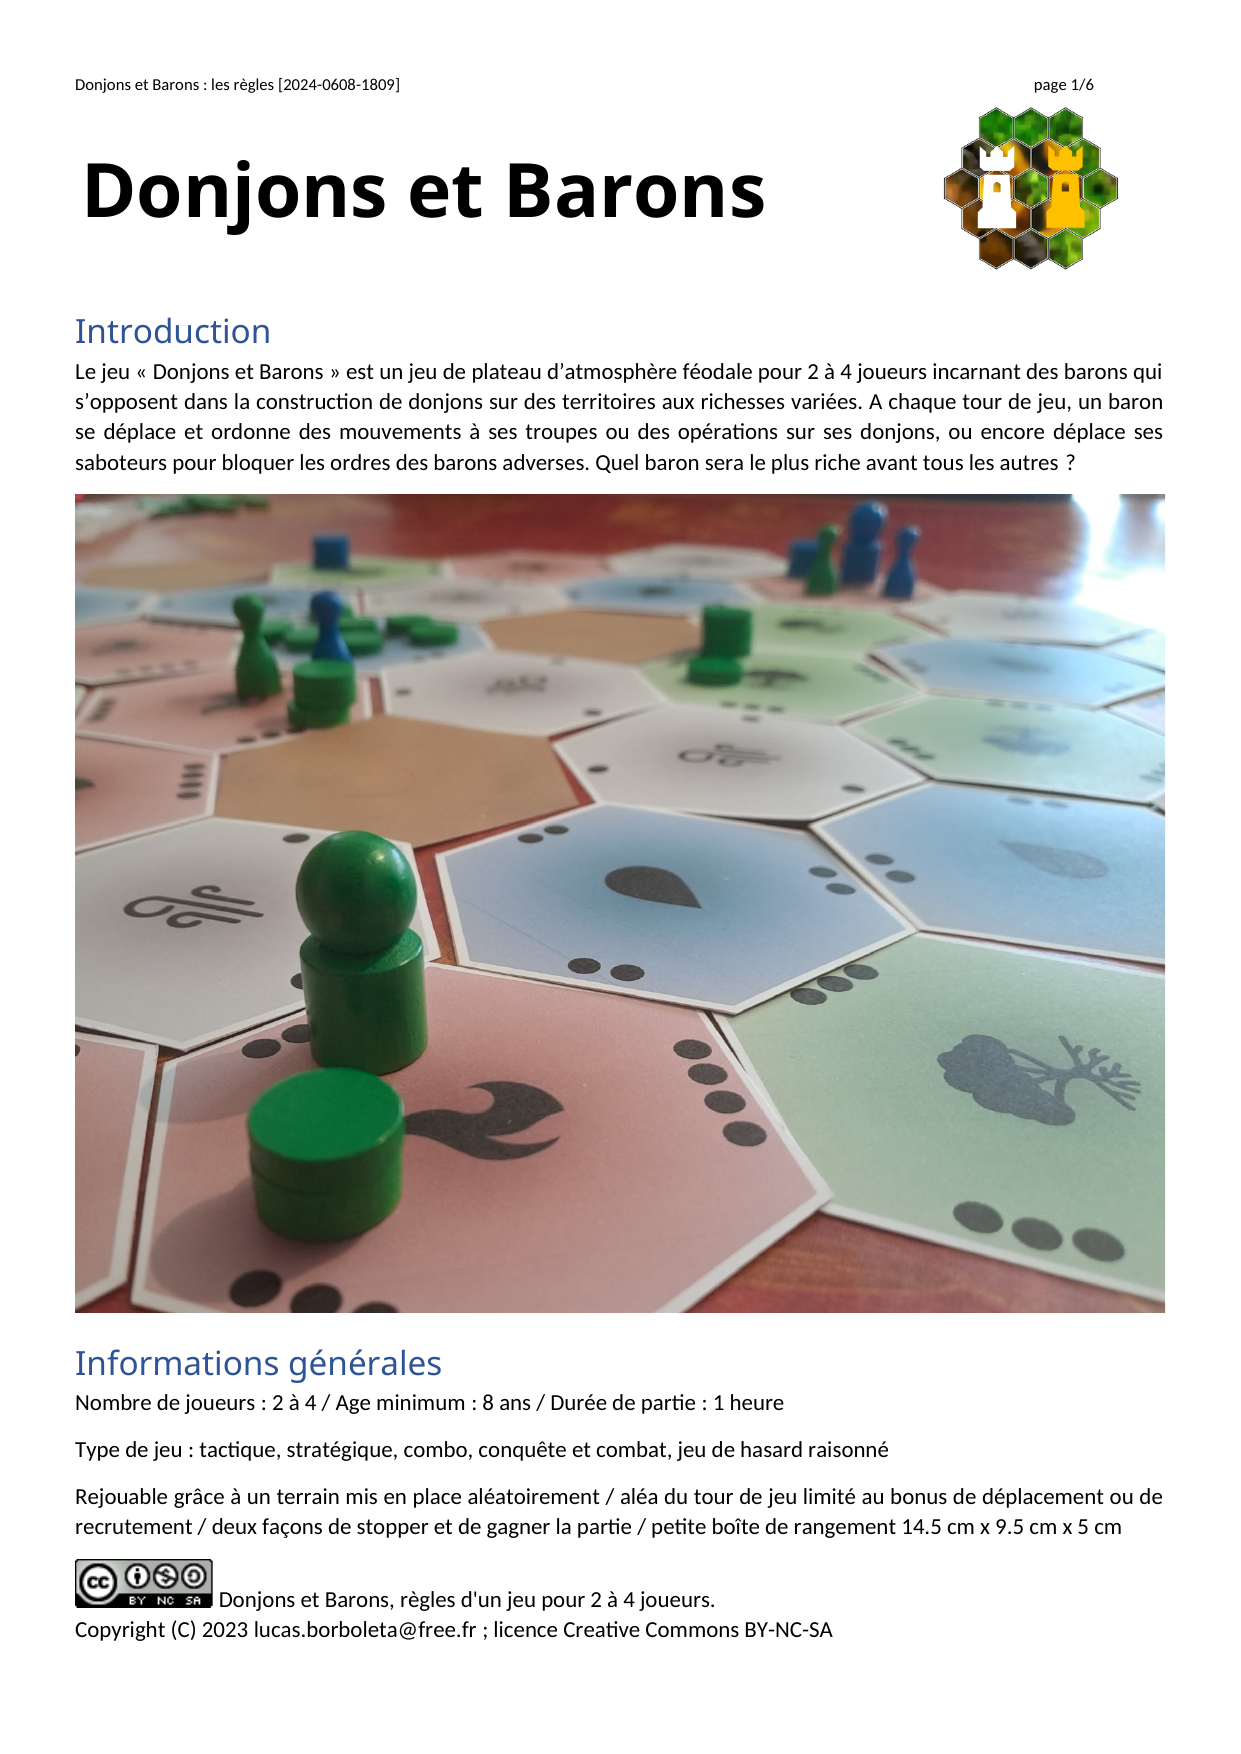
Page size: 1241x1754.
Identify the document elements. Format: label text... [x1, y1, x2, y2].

picture [75, 494, 1166, 1313]
text Rejouable grâce à un terrain mis en place aléatoirement / aléa du tour de jeu limité au bonus de déplacement ou de recrutement / deux façons de stopper et de gagner la partie / petite boîte de rangement 14.5 cm x 9.5 cm x 5 cm [75, 1482, 1165, 1540]
text Nombre de joueurs : 2 à 4 / Age minimum : 8 ans / Durée de partie : 1 heure [75, 1388, 1165, 1416]
picture [75, 1559, 213, 1608]
table_header Donjons et Barons [75, 94, 936, 283]
text Donjons et Barons, règles d'un jeu pour 2 à 4 joueurs. Copyright (C) 2023 lucas.borboleta@free.fr ; licence Creative Commons BY-NC-SA [75, 1559, 1165, 1643]
text Le jeu « Donjons et Barons » est un jeu de plateau d’atmosphère féodale pour 2 à 4 joueurs incarnant des barons qui s’opposent dans la construction de donjons sur des territoires aux richesses variées. A chaque tour de jeu, un baron se déplace et ordonne des mouvements à ses troupes ou des opérations sur ses donjons, ou encore déplace ses saboteurs pour bloquer les ordres des barons adverses. Quel baron sera le plus riche avant tous les autres ? [75, 357, 1165, 476]
subtitle Informations générales [75, 1339, 1165, 1385]
text Type de jeu : tactique, stratégique, combo, conquête et combat, jeu de hasard raisonné [75, 1435, 1165, 1463]
picture [942, 100, 1120, 278]
subtitle Introduction [75, 308, 1165, 353]
table_header [936, 94, 1165, 283]
